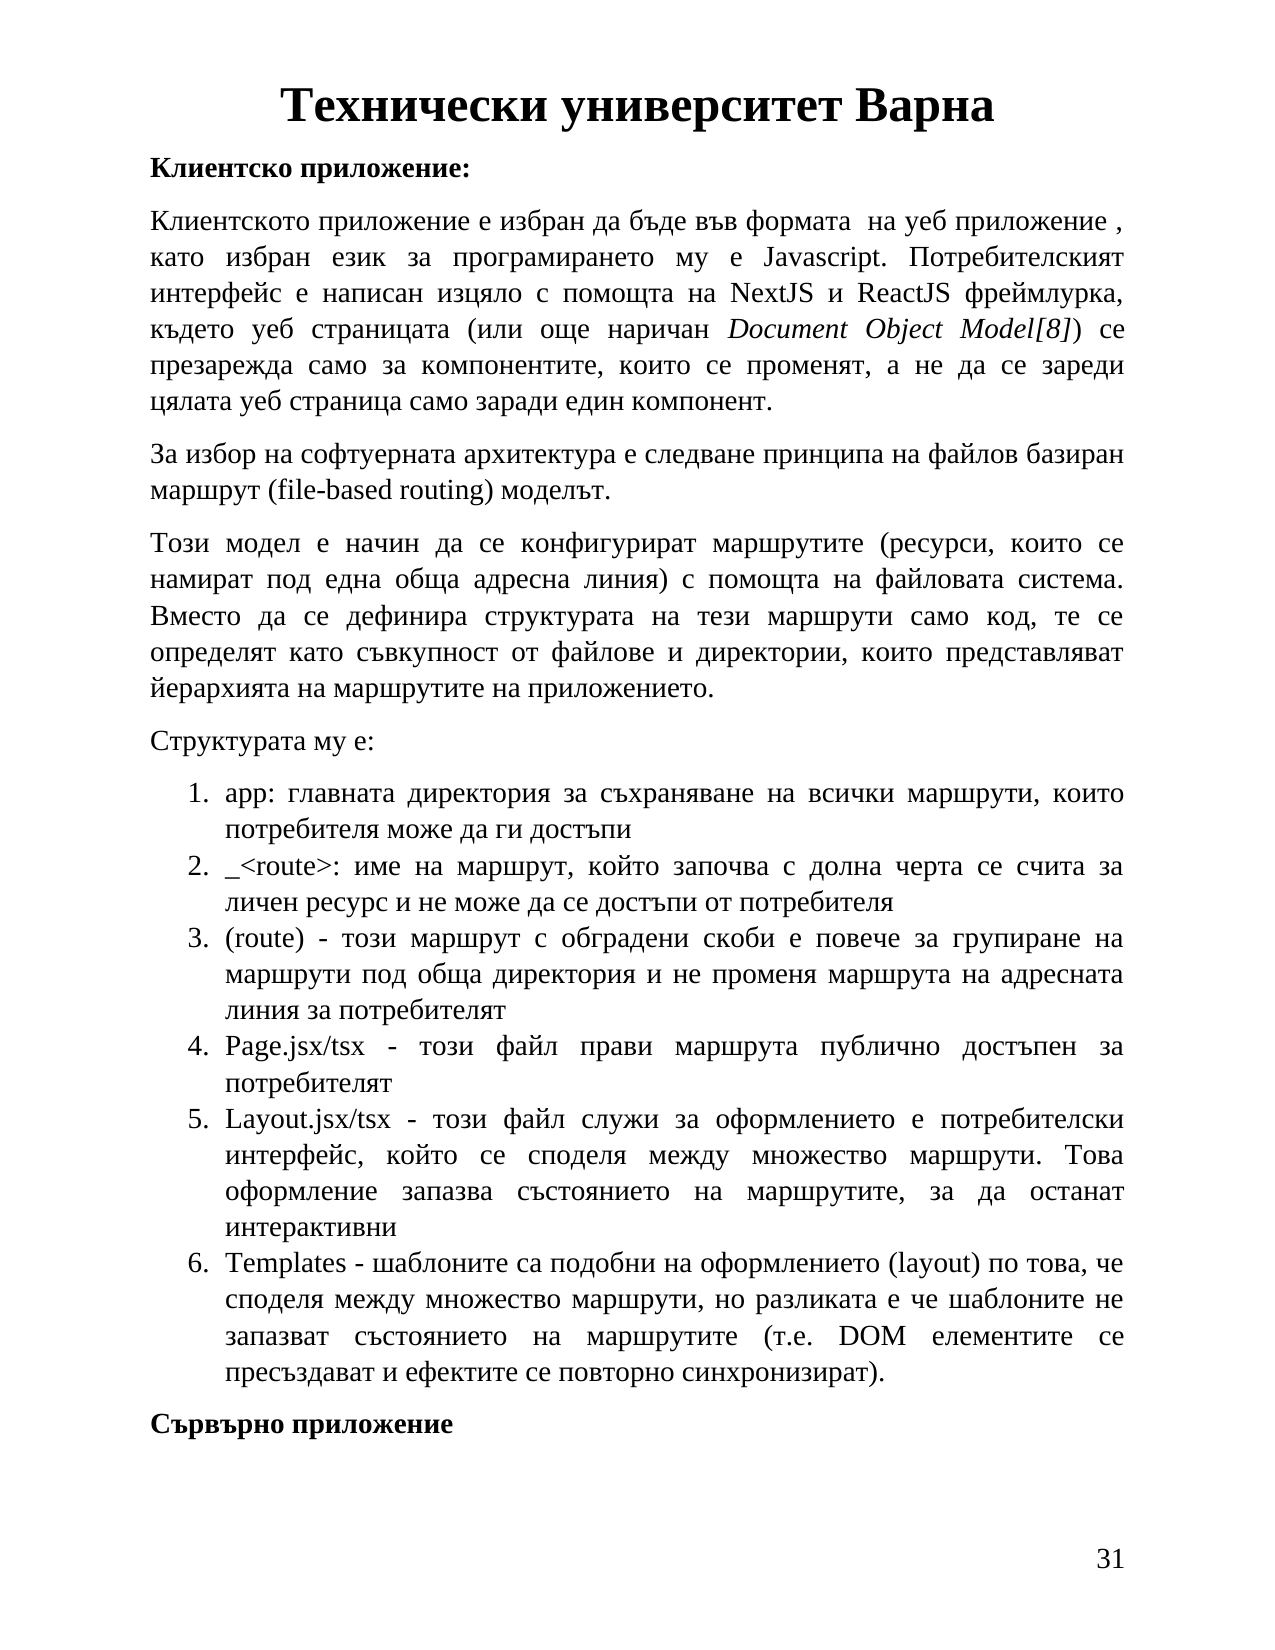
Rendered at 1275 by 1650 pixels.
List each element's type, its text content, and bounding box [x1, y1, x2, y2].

list _<route>: име на маршрут, който започва с долна черта се счита за личен ресурс и не може да се достъпи от потребителя [187, 848, 1125, 917]
text За избор на софтуерната архитектура е следване принципа на файлов базиран маршрут (file-based routing) моделът. [150, 436, 1125, 506]
text Сървърно приложение [150, 1407, 1125, 1440]
list Page.jsx/tsx - този файл прави маршрута публично достъпен за потребителят [187, 1028, 1125, 1098]
list Layout.jsx/tsx - този файл служи за оформлението е потребителски интерфейс, който се споделя между множество маршрути. Това оформление запазва състоянието на маршрутите, за да останат интерактивни [187, 1101, 1125, 1243]
text Клиентското приложение е избран да бъде във формата на уеб приложение , като избран език за програмирането му е Javascript. Потребителският интерфейс е написан изцяло с помощта на NextJS и ReactJS фреймлурка, където уеб страницата (или още наричан Document Object Model[8]) се презарежда само за компонентите, които се променят, а не да се зареди цялата уеб страница само заради един компонент. [150, 203, 1125, 417]
list (route) - този маршрут с обградени скоби е повече за групиране на маршрути под обща директория и не променя маршрута на адресната линия за потребителят [187, 920, 1125, 1026]
text Този модел е начин да се конфигурират маршрутите (ресурси, които се намират под една обща адресна линия) с помощта на файловата система. Вместо да се дефинира структурата на тези маршрути само код, те се определят като съвкупност от файлове и директории, които представляват йерархията на маршрутите на приложението. [150, 525, 1125, 703]
text Структурата му е: [150, 723, 1125, 756]
list Templates - шаблоните са подобни на оформлението (layout) по това, че споделя между множество маршрути, но разликата е че шаблоните не запазват състоянието на маршрутите (т.е. DOM елементите се пресъздават и ефектите се повторно синхронизират). [187, 1245, 1125, 1387]
list app: главната директория за съхраняване на всички маршрути, които потребителя може да ги достъпи [187, 776, 1125, 845]
text Клиентско приложение: [150, 150, 1125, 183]
